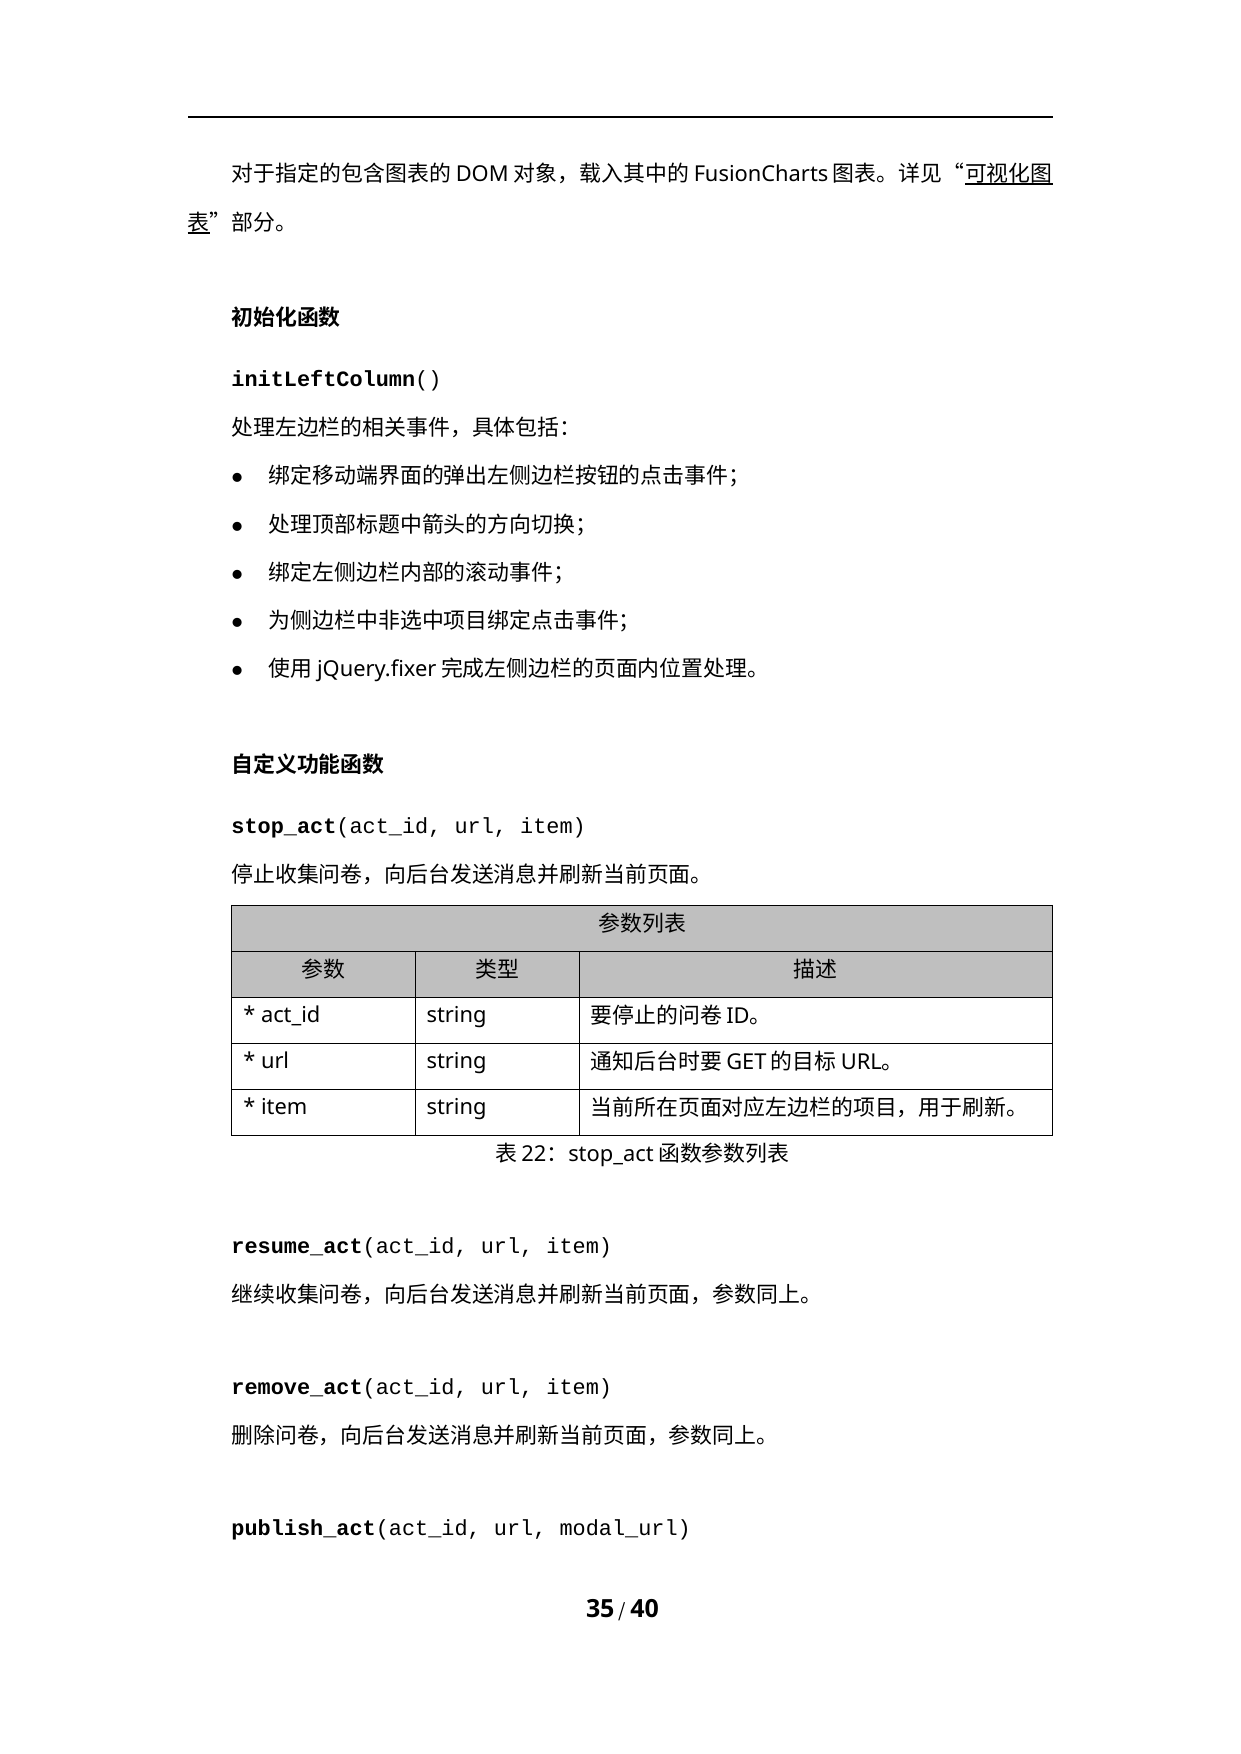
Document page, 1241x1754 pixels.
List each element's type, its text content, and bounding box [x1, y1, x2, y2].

list 使用jQuery.fixer完成左侧边栏的页面内位置处理。 [231, 651, 1053, 684]
text 处理左边栏的相关事件，具体包括： [187, 409, 1053, 442]
table_cell 当前所在页面对应左边栏的项目，用于刷新。 [580, 1090, 1052, 1135]
text 自定义功能函数 [187, 747, 1053, 779]
table_cell 通知后台时要GET的目标URL。 [580, 1044, 1052, 1089]
text 停止收集问卷，向后台发送消息并刷新当前页面。 [187, 856, 1053, 889]
table_cell * item [232, 1090, 415, 1135]
text 删除问卷，向后台发送消息并刷新当前页面，参数同上。 [187, 1417, 1053, 1450]
table_cell 要停止的问卷ID。 [580, 998, 1052, 1043]
table_cell string [416, 1090, 579, 1135]
text initLeftColumn() [187, 364, 1053, 397]
text 表22：stop_act函数参数列表 [187, 1136, 1053, 1168]
text resume_act(act_id, url, item) [187, 1232, 1053, 1264]
list 为侧边栏中非选中项目绑定点击事件； [231, 603, 1053, 635]
table_cell string [416, 1044, 579, 1089]
table_cell * url [232, 1044, 415, 1089]
text 对于指定的包含图表的DOM对象，载入其中的FusionCharts图表。详见“可视化图表”部分。 [187, 156, 1053, 237]
text 初始化函数 [187, 300, 1053, 332]
list 绑定左侧边栏内部的滚动事件； [231, 554, 1053, 587]
text remove_act(act_id, url, item) [187, 1372, 1053, 1405]
table_cell 描述 [580, 952, 1052, 997]
table_cell * act_id [232, 998, 415, 1043]
table_cell string [416, 998, 579, 1043]
table_header 参数列表 [232, 906, 1052, 951]
text stop_act(act_id, url, item) [187, 811, 1053, 844]
table_cell 参数 [232, 952, 415, 997]
text publish_act(act_id, url, modal_url) [187, 1513, 1053, 1545]
list 处理顶部标题中箭头的方向切换； [231, 506, 1053, 539]
table_cell 类型 [416, 952, 579, 997]
text 继续收集问卷，向后台发送消息并刷新当前页面，参数同上。 [187, 1277, 1053, 1309]
list 绑定移动端界面的弹出左侧边栏按钮的点击事件； [231, 458, 1053, 490]
